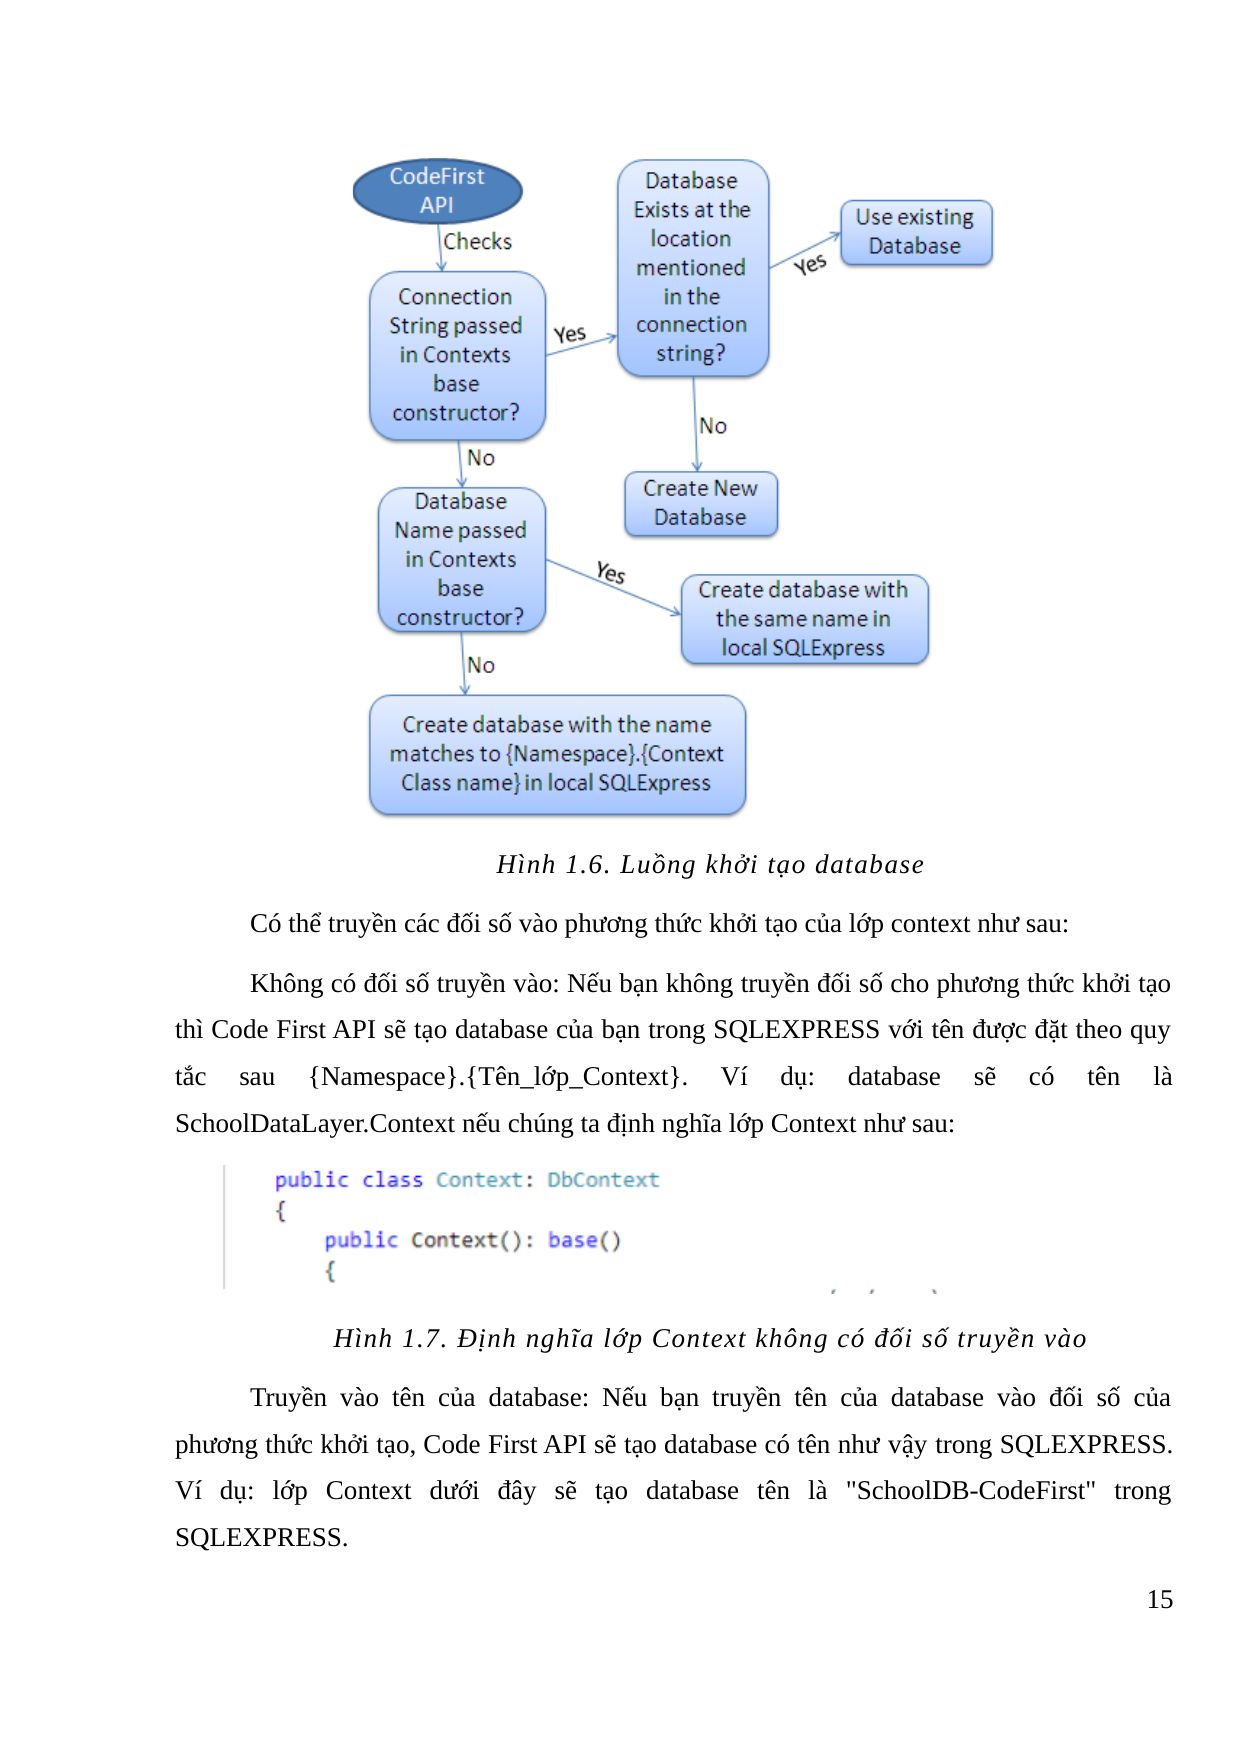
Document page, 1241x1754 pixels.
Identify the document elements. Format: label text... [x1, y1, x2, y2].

text Có thể truyền các đối số vào phương thức khởi tạo của lớp context như sau: [175, 907, 1173, 939]
text Không có đối số truyền vào: Nếu bạn không truyền đối số cho phương thức khởi tạo thì Code First API sẽ tạo database của bạn trong SQLEXPRESS với tên được đặt theo quy tắc sau {Namespace}.{Tên_lớp_Context}. Ví dụ: database sẽ có tên là SchoolDataLayer.Context nếu chúng ta định nghĩa lớp Context như sau: [175, 967, 1173, 1138]
picture [352, 158, 996, 821]
text Truyền vào tên của database: Nếu bạn truyền tên của database vào đối số của phương thức khởi tạo, Code First API sẽ tạo database có tên như vậy trong SQLEXPRESS. Ví dụ: lớp Context dưới đây sẽ tạo database tên là "SchoolDB-CodeFirst" trong SQLEXPRESS. [175, 1381, 1173, 1552]
subtitle Hình 1.7. Định nghĩa lớp Context không có đối số truyền vào [175, 1322, 1173, 1353]
picture [222, 1165, 1126, 1294]
subtitle Hình 1.6. Luồng khởi tạo database [175, 848, 1173, 879]
